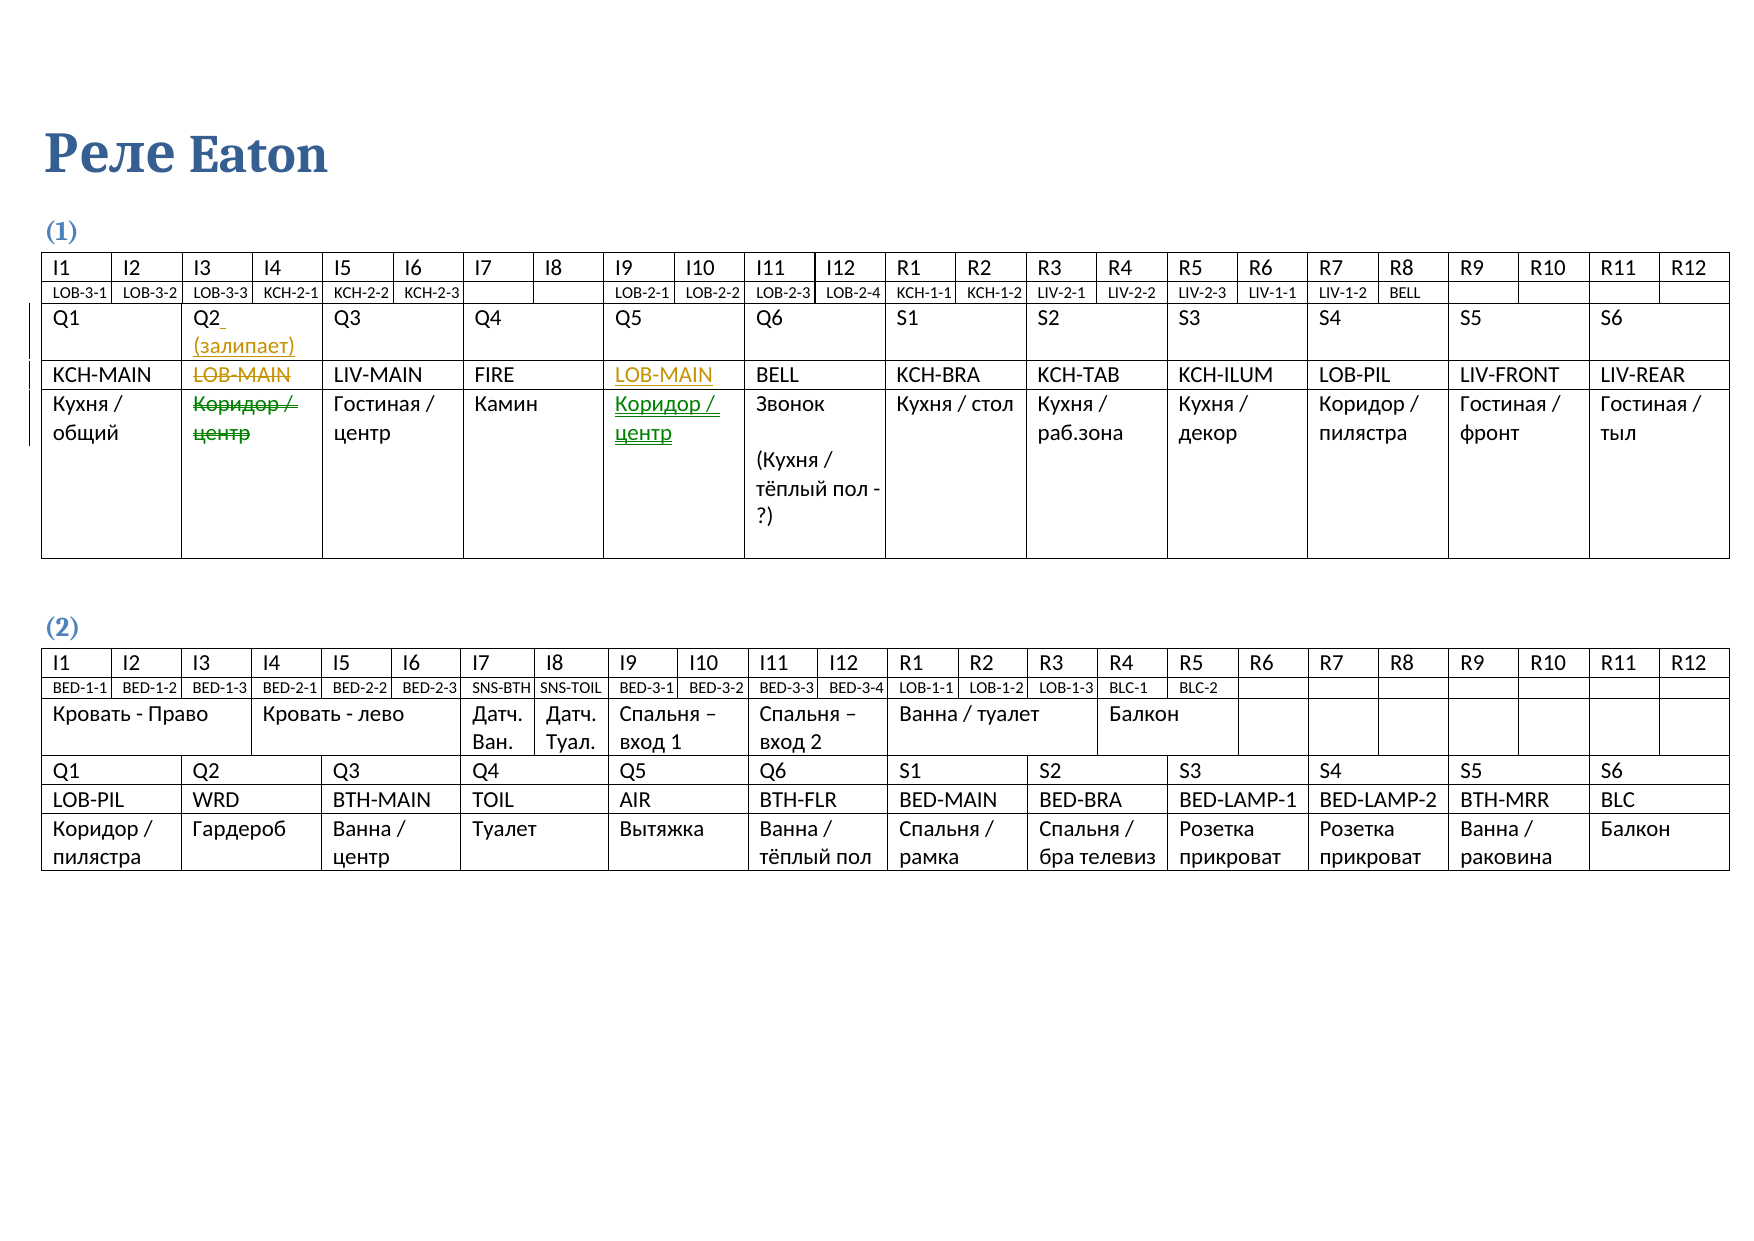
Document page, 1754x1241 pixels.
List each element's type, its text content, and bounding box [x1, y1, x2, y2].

table_header I7 [464, 253, 533, 281]
table_header I4 [253, 253, 322, 281]
table_header R3 [1027, 253, 1096, 281]
table_cell S2 [1027, 304, 1167, 359]
table_header R1 [886, 253, 955, 281]
table_cell S3 [1168, 756, 1308, 784]
table_cell Коридор / пилястра [1308, 390, 1448, 558]
table_cell [1519, 678, 1589, 698]
table_cell [1309, 678, 1378, 698]
table_cell KCH-BRA [886, 361, 1026, 388]
table_cell BED-1-3 [182, 678, 251, 698]
table_cell BED-3-1 [609, 678, 677, 698]
table_cell Ванна / центр [322, 814, 460, 870]
table_header I3 [182, 649, 251, 677]
table_cell LIV-MAIN [323, 361, 463, 388]
table_cell [1519, 282, 1589, 302]
table_cell BED-BRA [1028, 785, 1167, 813]
table_cell Q1 [42, 304, 181, 359]
table_cell S1 [886, 304, 1026, 359]
table_header R11 [1590, 649, 1659, 677]
table_cell BTH-MAIN [322, 785, 460, 813]
table_header R7 [1308, 253, 1378, 281]
table_cell TOIL [461, 785, 608, 813]
table_cell Коридор / пилястра [42, 814, 181, 870]
table_cell Ванна / тёплый пол [749, 814, 887, 870]
table_header R9 [1449, 253, 1518, 281]
table_cell S5 [1449, 304, 1589, 359]
table_cell Датч. Туал. [535, 699, 608, 755]
table_cell LOB-3-2 [112, 282, 182, 302]
table_header I6 [392, 649, 460, 677]
table_header I12 [818, 649, 887, 677]
table_cell BED-LAMP-2 [1309, 785, 1448, 813]
table_header I11 [749, 649, 817, 677]
table_cell [604, 361, 744, 388]
table_header R10 [1519, 649, 1589, 677]
table_cell WRD [182, 785, 321, 813]
table_cell BED-3-3 [749, 678, 817, 698]
table_cell [1239, 699, 1308, 755]
table_cell LOB-2-3 [745, 282, 814, 302]
subtitle Реле Eaton [44, 124, 1710, 186]
table_header I8 [534, 253, 603, 281]
table_header I1 [42, 649, 111, 677]
table_cell BLC-1 [1098, 678, 1167, 698]
table_cell Гостиная / тыл [1590, 390, 1729, 558]
table_cell [534, 282, 603, 302]
table_cell Q5 [604, 304, 744, 359]
table_cell S6 [1590, 756, 1729, 784]
table_header R3 [1028, 649, 1097, 677]
table_cell Спальня – вход 1 [609, 699, 748, 755]
table_cell Туалет [461, 814, 608, 870]
table_header I4 [252, 649, 321, 677]
table_cell BELL [745, 361, 885, 388]
table_header I10 [678, 649, 748, 677]
table_cell Кухня / декор [1168, 390, 1307, 558]
table_cell Q4 [464, 304, 603, 359]
table_cell [1660, 699, 1729, 755]
table_cell Звонок (Кухня / тёплый пол - ?) [745, 390, 885, 558]
table_cell Спальня / рамка [888, 814, 1027, 870]
table_cell LIV-2-2 [1097, 282, 1167, 302]
table_cell [1519, 699, 1589, 755]
table_cell [1660, 678, 1729, 698]
table_header R5 [1168, 253, 1237, 281]
table_cell Гостиная / фронт [1449, 390, 1589, 558]
table_cell Кухня / общий [42, 390, 181, 558]
table_cell [604, 390, 744, 558]
table_cell LIV-2-3 [1168, 282, 1237, 302]
table_cell Q6 [745, 304, 885, 359]
table_cell Q2 [182, 304, 322, 359]
table_cell [1449, 699, 1518, 755]
table_cell KCH-1-1 [886, 282, 955, 302]
table_cell S4 [1308, 304, 1448, 359]
table_cell LOB-2-4 [816, 282, 885, 302]
table_header R10 [1519, 253, 1589, 281]
table_cell KCH-MAIN [42, 361, 181, 388]
table_cell Ванна / раковина [1449, 814, 1589, 870]
table_header R11 [1590, 253, 1659, 281]
table_cell [1590, 678, 1659, 698]
table_cell S5 [1449, 756, 1589, 784]
table_header I2 [112, 649, 181, 677]
table_cell Q3 [323, 304, 463, 359]
table_cell [1449, 678, 1518, 698]
table_header I3 [183, 253, 252, 281]
table_cell Q2 [182, 756, 321, 784]
table_cell Ванна / туалет [888, 699, 1097, 755]
table_header R9 [1449, 649, 1518, 677]
table_cell LIV-2-1 [1027, 282, 1096, 302]
table_cell S3 [1168, 304, 1307, 359]
table_cell BED-3-2 [678, 678, 748, 698]
table_cell [1379, 678, 1448, 698]
table_cell BED-2-1 [252, 678, 321, 698]
table_cell LOB-1-1 [888, 678, 958, 698]
table_cell LOB-2-2 [675, 282, 744, 302]
table_cell Балкон [1590, 814, 1729, 870]
table_cell LOB-1-2 [959, 678, 1027, 698]
table_header R4 [1098, 649, 1167, 677]
table_cell [1379, 699, 1448, 755]
table_cell Q5 [609, 756, 748, 784]
table_header I9 [604, 253, 674, 281]
table_cell [464, 282, 533, 302]
table_cell [1239, 678, 1308, 698]
table_cell LOB-3-1 [42, 282, 111, 302]
table_cell AIR [609, 785, 748, 813]
table_cell KCH-ILUM [1168, 361, 1307, 388]
table_header R2 [956, 253, 1026, 281]
table_cell LOB-1-3 [1028, 678, 1097, 698]
table_header R1 [888, 649, 958, 677]
table_cell S2 [1028, 756, 1167, 784]
table_cell BED-1-2 [112, 678, 181, 698]
table_header R8 [1379, 649, 1448, 677]
subtitle (2) [44, 612, 1710, 643]
table_cell S4 [1309, 756, 1448, 784]
table_cell Датч. Ван. [461, 699, 534, 755]
table_cell Балкон [1098, 699, 1238, 755]
table_cell [1660, 282, 1729, 302]
table_cell KCH-2-1 [253, 282, 322, 302]
table_cell Q3 [322, 756, 460, 784]
table_header R6 [1239, 649, 1308, 677]
table_cell S6 [1590, 304, 1729, 359]
table_cell SNS-TOIL [535, 678, 608, 698]
table_cell LIV-FRONT [1449, 361, 1589, 388]
table_cell BED-LAMP-1 [1168, 785, 1308, 813]
table_header I5 [323, 253, 393, 281]
table_cell BLC [1590, 785, 1729, 813]
table_header I1 [42, 253, 111, 281]
table_cell Спальня / бра телевиз [1028, 814, 1167, 870]
table_header R12 [1660, 649, 1729, 677]
table_cell KCH-1-2 [956, 282, 1026, 302]
table_header I10 [675, 253, 744, 281]
table_header I2 [112, 253, 182, 281]
table_header I12 [816, 253, 885, 281]
table_cell LIV-REAR [1590, 361, 1729, 388]
table_cell BTH-MRR [1449, 785, 1589, 813]
table_header R7 [1309, 649, 1378, 677]
table_cell KCH-2-2 [323, 282, 393, 302]
table_cell LOB-PIL [42, 785, 181, 813]
subtitle (1) [44, 216, 1710, 247]
table_cell Кровать - Право [42, 699, 251, 755]
table_header I11 [745, 253, 814, 281]
table_cell FIRE [464, 361, 603, 388]
table_cell Вытяжка [609, 814, 748, 870]
table_cell BED-3-4 [818, 678, 887, 698]
table_cell Розетка прикроват [1309, 814, 1448, 870]
table_cell LIV-1-2 [1308, 282, 1378, 302]
table_header I9 [609, 649, 677, 677]
table_cell [1309, 699, 1378, 755]
table_cell Розетка прикроват [1168, 814, 1308, 870]
table_cell LOB-2-1 [604, 282, 674, 302]
table_cell KCH-TAB [1027, 361, 1167, 388]
table_header R12 [1660, 253, 1729, 281]
table_cell Q4 [461, 756, 608, 784]
table_cell LOB-3-3 [183, 282, 252, 302]
table_cell BED-MAIN [888, 785, 1027, 813]
table_header I5 [322, 649, 391, 677]
table_cell BED-2-3 [392, 678, 460, 698]
table_cell BELL [1379, 282, 1448, 302]
table_cell Гостиная / центр [323, 390, 463, 558]
table_cell Кухня / стол [886, 390, 1026, 558]
table_cell [1449, 282, 1518, 302]
table_header R4 [1097, 253, 1167, 281]
table_cell [1590, 699, 1659, 755]
table_cell [182, 390, 322, 558]
table_cell Гардероб [182, 814, 321, 870]
table_cell Камин [464, 390, 603, 558]
table_cell Кухня / раб.зона [1027, 390, 1167, 558]
table_cell Спальня – вход 2 [749, 699, 887, 755]
table_cell BED-1-1 [42, 678, 111, 698]
table_cell S1 [888, 756, 1027, 784]
table_cell KCH-2-3 [394, 282, 463, 302]
table_cell BLC-2 [1168, 678, 1238, 698]
table_header R2 [959, 649, 1027, 677]
table_header I6 [394, 253, 463, 281]
table_cell Q1 [42, 756, 181, 784]
table_cell LIV-1-1 [1238, 282, 1307, 302]
table_cell LOB-PIL [1308, 361, 1448, 388]
table_cell BED-2-2 [322, 678, 391, 698]
table_cell SNS-BTH [461, 678, 534, 698]
table_cell Q6 [749, 756, 887, 784]
table_header I8 [535, 649, 608, 677]
table_header R5 [1168, 649, 1238, 677]
table_cell BTH-FLR [749, 785, 887, 813]
table_cell [1590, 282, 1659, 302]
table_header I7 [461, 649, 534, 677]
table_header R8 [1379, 253, 1448, 281]
table_cell Кровать - лево [252, 699, 460, 755]
table_cell [182, 361, 322, 388]
table_header R6 [1238, 253, 1307, 281]
